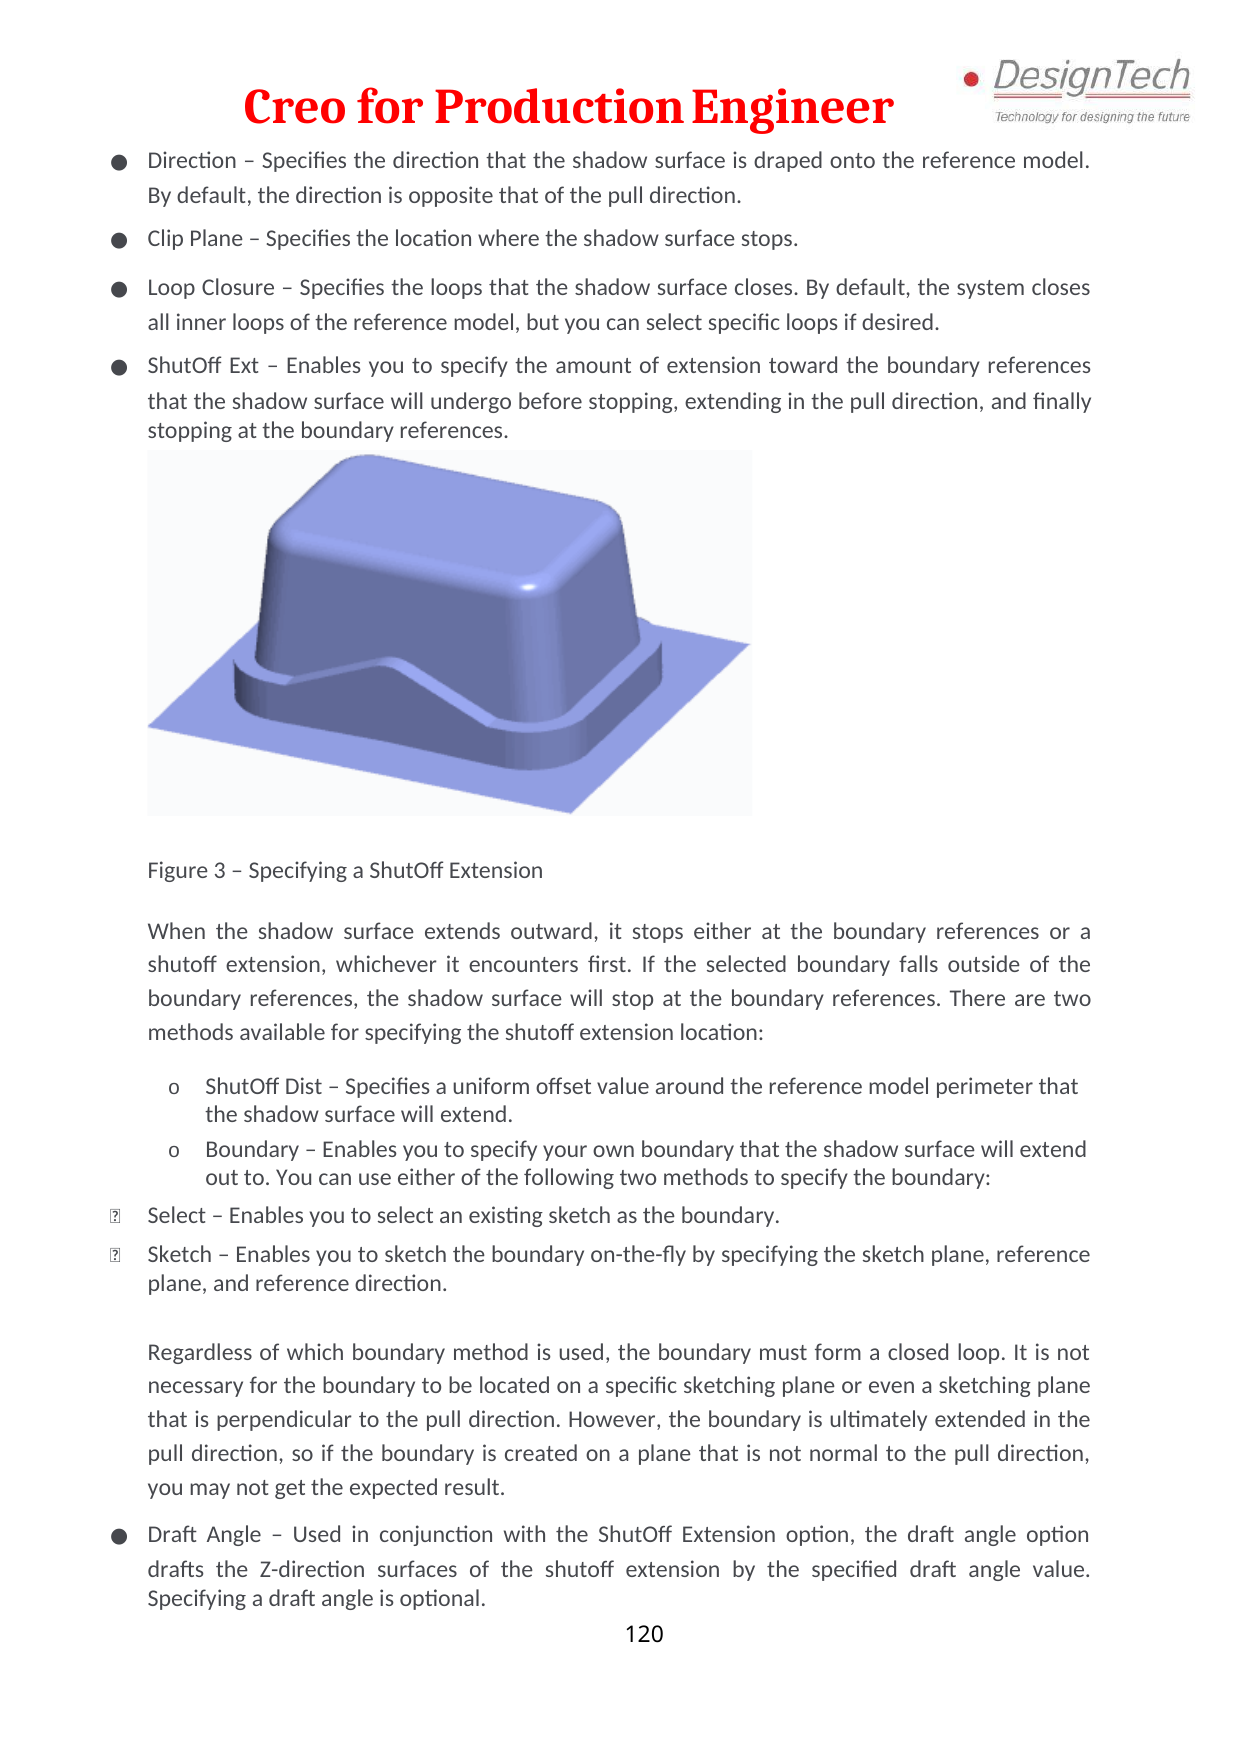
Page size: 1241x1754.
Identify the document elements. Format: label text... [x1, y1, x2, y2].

list ShutOff Ext – Enables you to specify the amount of extension toward the boundary references that the shadow surface will undergo before stopping, extending in the pull direction, and finally stopping at the boundary references. [110, 343, 1093, 444]
list Sketch – Enables you to sketch the boundary on-the-fly by specifying the sketch plane, reference plane, and reference direction. [110, 1239, 1093, 1297]
list ShutOff Dist – Specifies a uniform offset value around the reference model perimeter that the shadow surface will extend. [168, 1072, 1092, 1128]
list Loop Closure – Specifies the loops that the shadow surface closes. By default, the system closes all inner loops of the reference model, but you can select specific loops if desired. [110, 265, 1092, 337]
picture [956, 51, 1196, 130]
list Clip Plane – Specifies the location where the shadow surface stops. [110, 216, 1194, 259]
list Direction – Specifies the direction that the shadow surface is draped onto the reference model. By default, the direction is opposite that of the pull direction. [110, 137, 1092, 209]
list Select – Enables you to select an existing sketch as the boundary. [110, 1201, 1093, 1230]
text When the shadow surface extends outward, it stops either at the boundary references or a shutoff extension, whichever it encounters first. If the selected boundary falls outside of the boundary references, the shadow surface will stop at the boundary references. There are two methods available for specifying the shutoff extension location: [147, 916, 1093, 1046]
list Boundary – Enables you to specify your own boundary that the shadow surface will extend out to. You can use either of the following two methods to specify the boundary: [168, 1135, 1092, 1192]
list Draft Angle – Used in conjunction with the ShutOff Extension option, the draft angle option drafts the Z-direction surfaces of the shutoff extension by the specified draft angle value. Specifying a draft angle is optional. [110, 1512, 1092, 1613]
text Regardless of which boundary method is used, the boundary must form a closed loop. It is not necessary for the boundary to be located on a specific sketching plane or even a sketching plane that is perpendicular to the pull direction. However, the boundary is ultimately extended in the pull direction, so if the boundary is created on a plane that is not normal to the pull direction, you may not get the expected result. [147, 1337, 1092, 1501]
text Figure 3 – Specifying a ShutOff Extension [147, 856, 1194, 885]
picture [147, 450, 753, 816]
